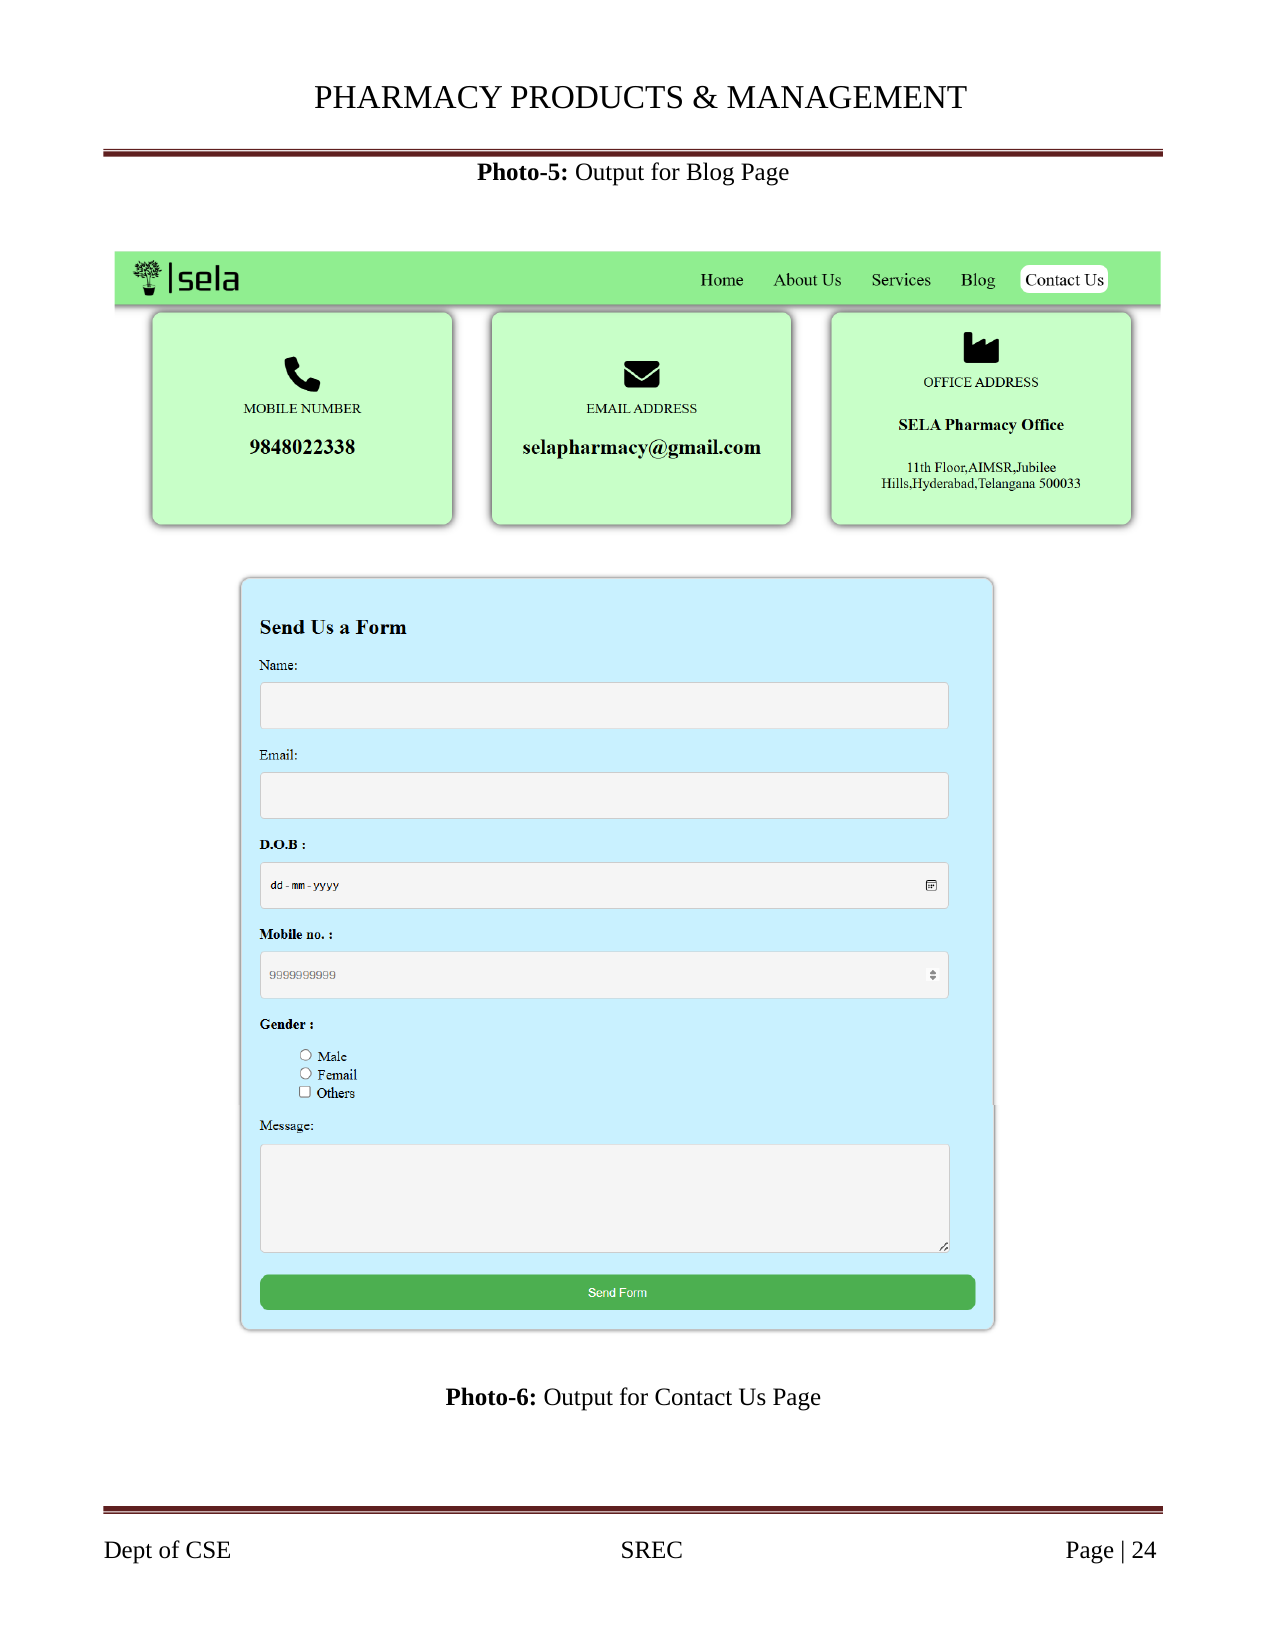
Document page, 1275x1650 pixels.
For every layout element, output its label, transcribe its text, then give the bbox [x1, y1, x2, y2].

picture [104, 251, 1167, 1353]
text Photo-5: Output for Blog Page [103, 157, 1163, 185]
